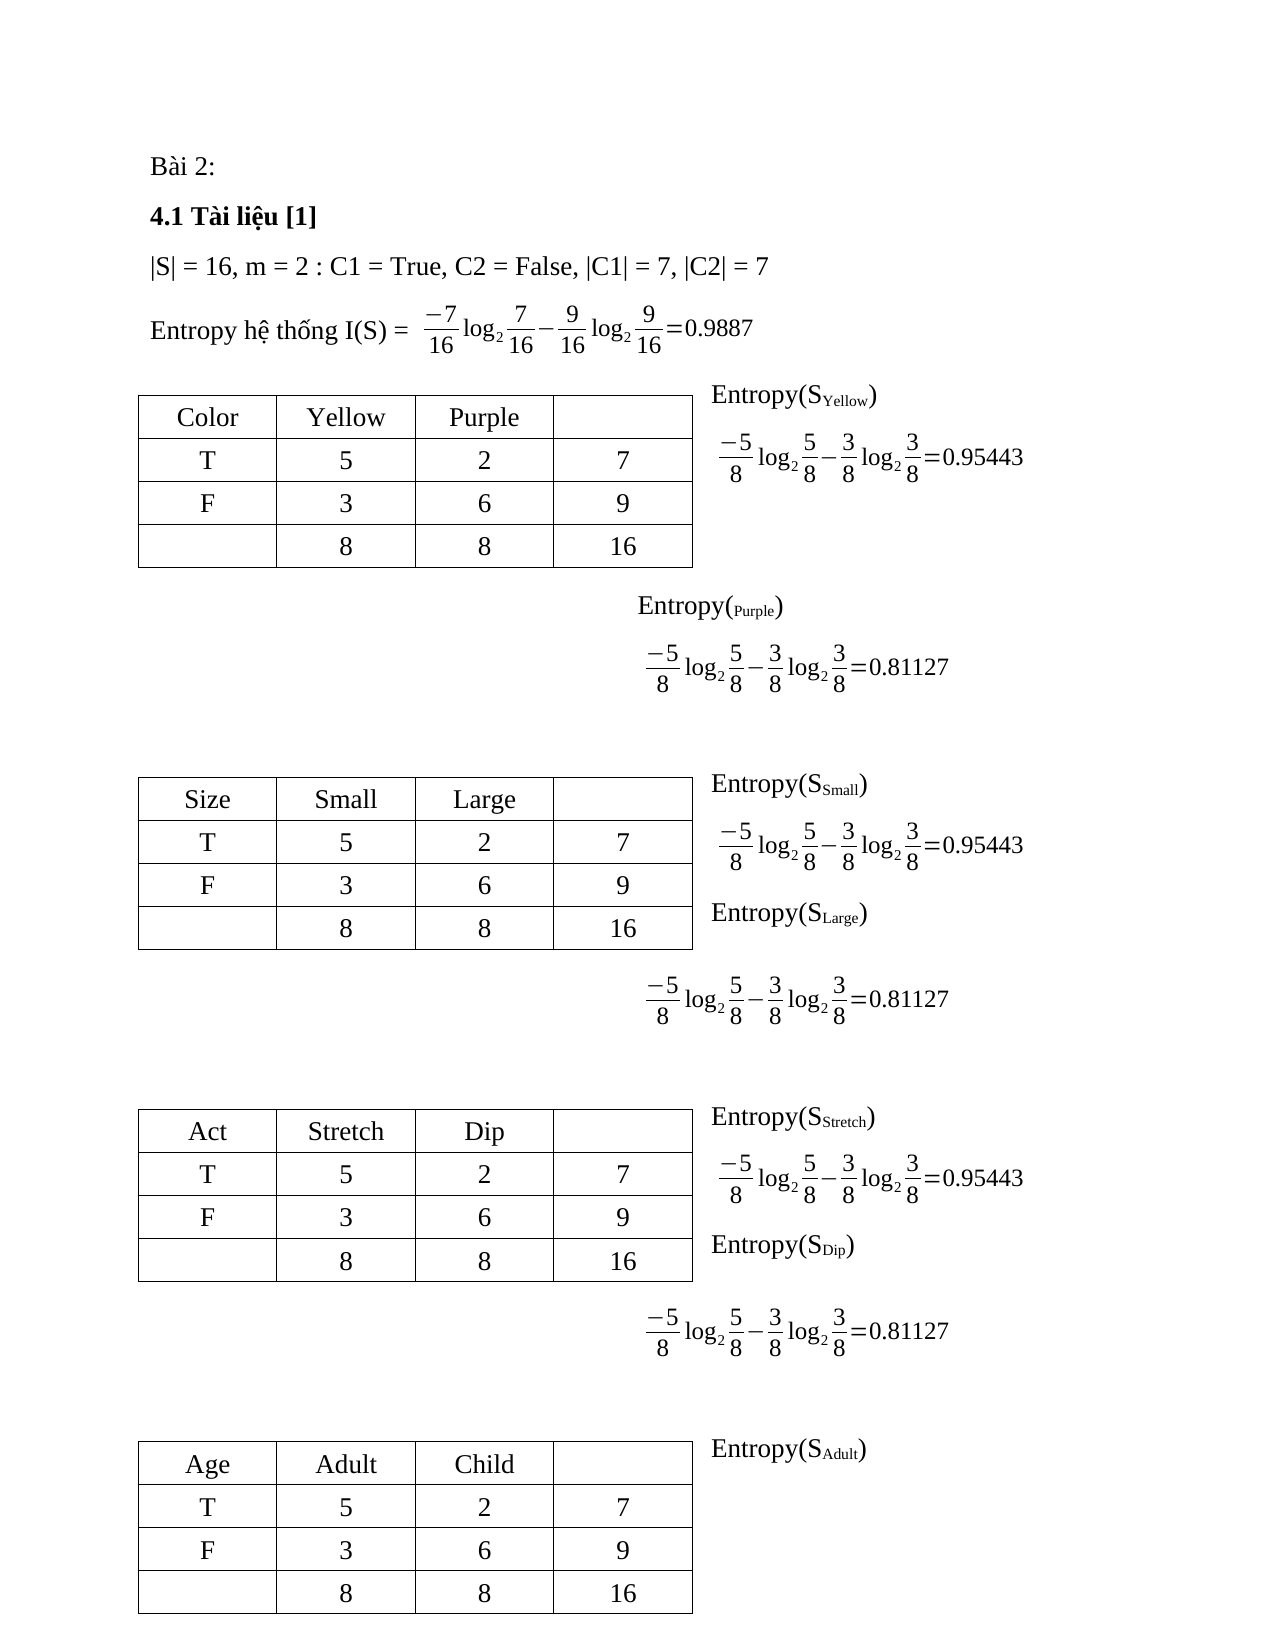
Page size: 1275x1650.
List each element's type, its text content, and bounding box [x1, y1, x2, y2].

table_cell 6 [416, 482, 553, 523]
table_cell 16 [554, 907, 692, 949]
text Entropy(SYellow) [150, 379, 1125, 410]
table_cell 6 [416, 864, 553, 906]
table_cell 8 [416, 525, 553, 567]
table_cell [139, 907, 276, 949]
text Entropy(SStretch) [150, 1100, 1125, 1131]
table_cell 8 [277, 1239, 415, 1281]
table_cell 2 [416, 821, 553, 863]
table_header Dip [416, 1110, 553, 1152]
table_header [554, 778, 692, 820]
table_cell 8 [416, 1239, 553, 1281]
table_cell 8 [277, 907, 415, 949]
table_header [554, 396, 692, 437]
table_header Large [416, 778, 553, 820]
table_cell 9 [554, 482, 692, 523]
text Entropy(SLarge) [693, 896, 1125, 927]
table_cell 7 [554, 821, 692, 863]
table_cell 16 [554, 1239, 692, 1281]
text Entropy(SSmall) [150, 767, 1125, 799]
table_cell 9 [554, 864, 692, 906]
table_cell [139, 1571, 276, 1613]
table_cell [139, 525, 276, 567]
text |S| = 16, m = 2 : C1 = True, C2 = False, |C1| = 7, |C2| = 7 [150, 250, 1125, 282]
table_cell 5 [277, 1153, 415, 1195]
table_cell 2 [416, 439, 553, 481]
table_header Color [139, 396, 276, 437]
table_cell 6 [416, 1528, 553, 1570]
text Entropy hệ thống I(S) = [150, 301, 1125, 359]
table_cell F [139, 864, 276, 906]
table_cell 16 [554, 1571, 692, 1613]
table_cell 2 [416, 1485, 553, 1527]
table_cell 9 [554, 1528, 692, 1570]
table_cell 5 [277, 821, 415, 863]
table_cell T [139, 439, 276, 481]
table_header Small [277, 778, 415, 820]
text Entropy(SDip) [693, 1228, 1125, 1259]
table_cell 6 [416, 1196, 553, 1238]
table_cell 7 [554, 1485, 692, 1527]
table_cell [139, 1239, 276, 1281]
table_cell F [139, 1528, 276, 1570]
table_cell 7 [554, 439, 692, 481]
table_cell 5 [277, 1485, 415, 1527]
table_header [554, 1110, 692, 1152]
table_cell 8 [416, 1571, 553, 1613]
table_cell 3 [277, 1196, 415, 1238]
table_header Purple [416, 396, 553, 437]
table_header Act [139, 1110, 276, 1152]
text 4.1 Tài liệu [1] [150, 200, 1125, 231]
table_header Child [416, 1442, 553, 1484]
table_cell 3 [277, 864, 415, 906]
table_header Size [139, 778, 276, 820]
table_cell T [139, 821, 276, 863]
text Entropy(SAdult) [150, 1432, 1125, 1463]
table_header Age [139, 1442, 276, 1484]
table_cell T [139, 1153, 276, 1195]
text Entropy(Purple) [637, 507, 1125, 620]
table_cell F [139, 482, 276, 523]
table_cell 9 [554, 1196, 692, 1238]
table_header Adult [277, 1442, 415, 1484]
table_cell 16 [554, 525, 692, 567]
text Bài 2: [150, 150, 1125, 181]
table_cell 3 [277, 482, 415, 523]
table_cell T [139, 1485, 276, 1527]
table_cell 8 [277, 525, 415, 567]
table_cell 7 [554, 1153, 692, 1195]
table_header [554, 1442, 692, 1484]
table_cell 3 [277, 1528, 415, 1570]
table_header Yellow [277, 396, 415, 437]
table_cell F [139, 1196, 276, 1238]
table_cell 2 [416, 1153, 553, 1195]
table_header Stretch [277, 1110, 415, 1152]
table_cell 8 [277, 1571, 415, 1613]
table_cell 5 [277, 439, 415, 481]
table_cell 8 [416, 907, 553, 949]
